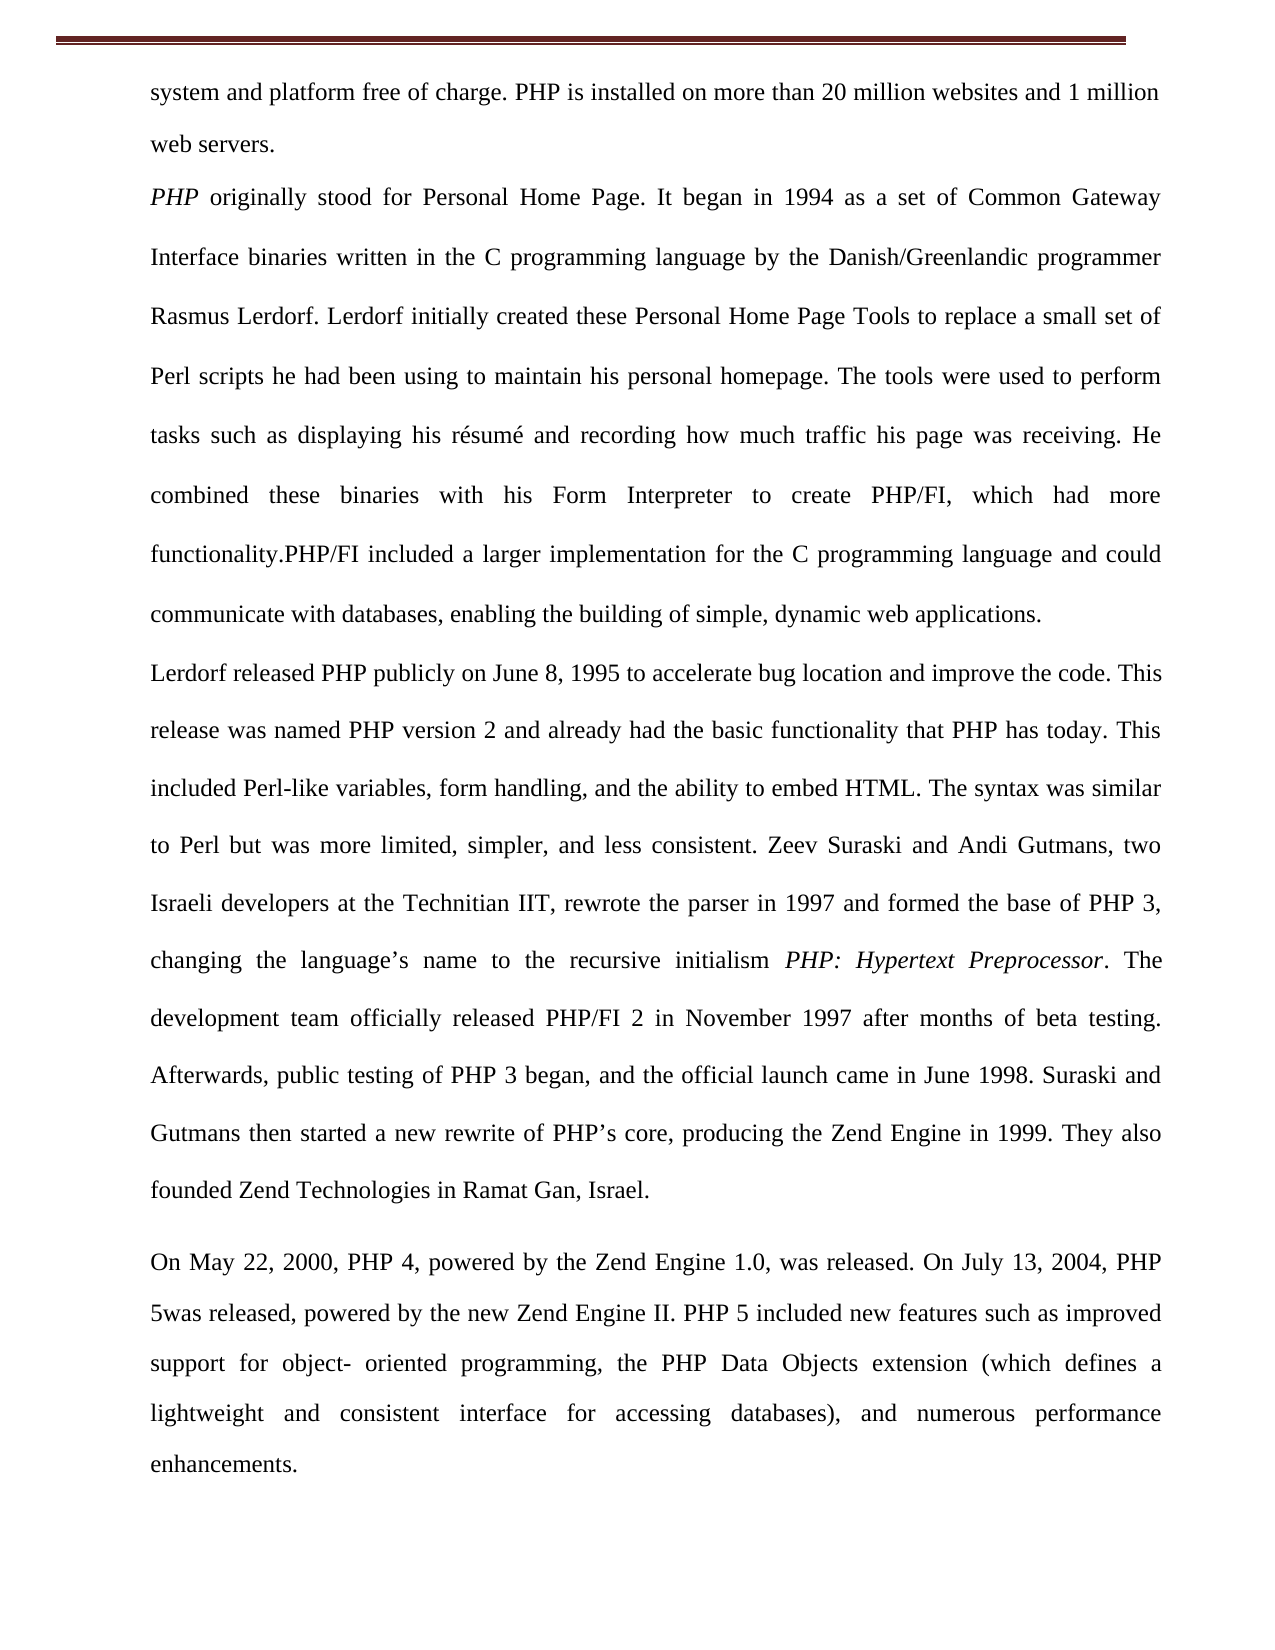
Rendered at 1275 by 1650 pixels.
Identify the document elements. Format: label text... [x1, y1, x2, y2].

text On May 22, 2000, PHP 4, powered by the Zend Engine 1.0, was released. On July 13, 2004, PHP 5was released, powered by the new Zend Engine II. PHP 5 included new features such as improved support for object- oriented programming, the PHP Data Objects extension (which defines a lightweight and consistent interface for accessing databases), and numerous performance enhancements. [150, 1247, 1163, 1477]
text Lerdorf released PHP publicly on June 8, 1995 to accelerate bug location and improve the code. This release was named PHP version 2 and already had the basic functionality that PHP has today. This included Perl-like variables, form handling, and the ability to embed HTML. The syntax was similar to Perl but was more limited, simpler, and less consistent. Zeev Suraski and Andi Gutmans, two Israeli developers at the Technitian IIT, rewrote the parser in 1997 and formed the base of PHP 3, changing the language’s name to the recursive initialism PHP: Hypertext Preprocessor. The development team officially released PHP/FI 2 in November 1997 after months of beta testing. Afterwards, public testing of PHP 3 began, and the official launch came in June 1998. Suraski and Gutmans then started a new rewrite of PHP’s core, producing the Zend Engine in 1999. They also founded Zend Technologies in Ramat Gan, Israel. [150, 658, 1163, 1204]
text PHP originally stood for Personal Home Page. It began in 1994 as a set of Common Gateway Interface binaries written in the C programming language by the Danish/Greenlandic programmer Rasmus Lerdorf. Lerdorf initially created these Personal Home Page Tools to replace a small set of Perl scripts he had been using to maintain his personal homepage. The tools were used to perform tasks such as displaying his résumé and recording how much traffic his page was receiving. He combined these binaries with his Form Interpreter to create PHP/FI, which had more functionality.PHP/FI included a larger implementation for the C programming language and could communicate with databases, enabling the building of simple, dynamic web applications. [150, 182, 1162, 627]
text system and platform free of charge. PHP is installed on more than 20 million websites and 1 million web servers. [150, 77, 1161, 158]
